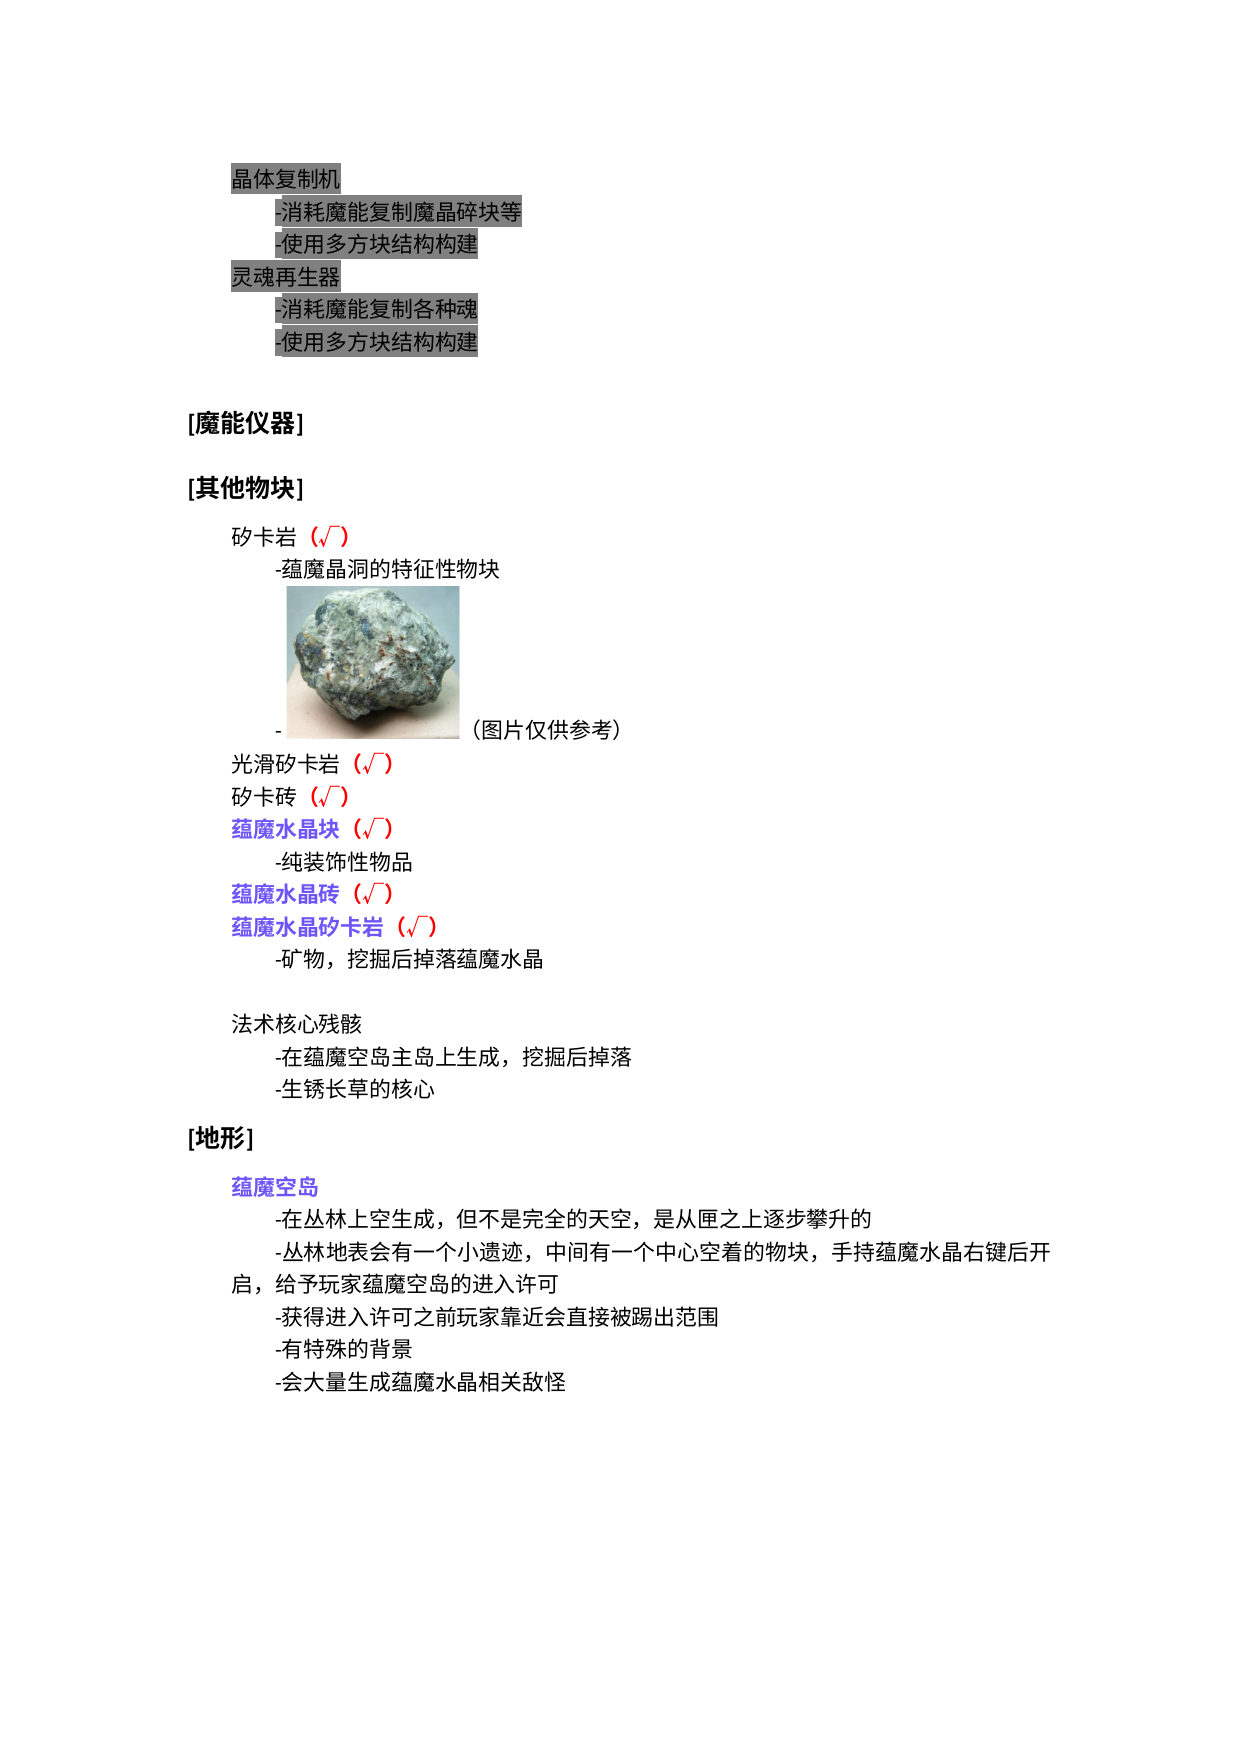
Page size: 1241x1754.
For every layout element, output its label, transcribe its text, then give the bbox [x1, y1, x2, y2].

text [魔能仪器] [187, 389, 1053, 454]
text [其他物块] [187, 454, 1053, 519]
text -有特殊的背景 [231, 1332, 1053, 1364]
text - （图片仅供参考） [231, 584, 1053, 747]
text 法术核心残骸 [187, 1007, 1053, 1039]
text -丛林地表会有一个小遗迹，中间有一个中心空着的物块，手持蕴魔水晶右键后开启，给予玩家蕴魔空岛的进入许可 [231, 1234, 1053, 1299]
text 矽卡岩（√） [187, 519, 1053, 552]
text 光滑矽卡岩（√） [187, 747, 1053, 779]
text 蕴魔水晶块（√） [187, 812, 1053, 844]
text -消耗魔能复制魔晶碎块等 [231, 194, 1053, 227]
text -在蕴魔空岛主岛上生成，挖掘后掉落 [231, 1039, 1053, 1072]
text 蕴魔水晶矽卡岩（√） [187, 909, 1053, 942]
text -消耗魔能复制各种魂 [231, 292, 1053, 324]
text -矿物，挖掘后掉落蕴魔水晶 [231, 942, 1053, 974]
text 晶体复制机 [187, 162, 1053, 194]
text -在丛林上空生成，但不是完全的天空，是从匣之上逐步攀升的 [231, 1202, 1053, 1234]
text -纯装饰性物品 [231, 844, 1053, 877]
picture [286, 586, 460, 739]
text [地形] [187, 1104, 1053, 1169]
text -会大量生成蕴魔水晶相关敌怪 [231, 1364, 1053, 1397]
text -获得进入许可之前玩家靠近会直接被踢出范围 [231, 1299, 1053, 1332]
text -生锈长草的核心 [231, 1072, 1053, 1104]
text -使用多方块结构构建 [231, 324, 1053, 357]
text 矽卡砖（√） [187, 779, 1053, 812]
text -蕴魔晶洞的特征性物块 [231, 552, 1053, 584]
text 灵魂再生器 [187, 259, 1053, 292]
text -使用多方块结构构建 [231, 227, 1053, 259]
text 蕴魔空岛 [187, 1169, 1053, 1202]
text 蕴魔水晶砖（√） [187, 877, 1053, 909]
